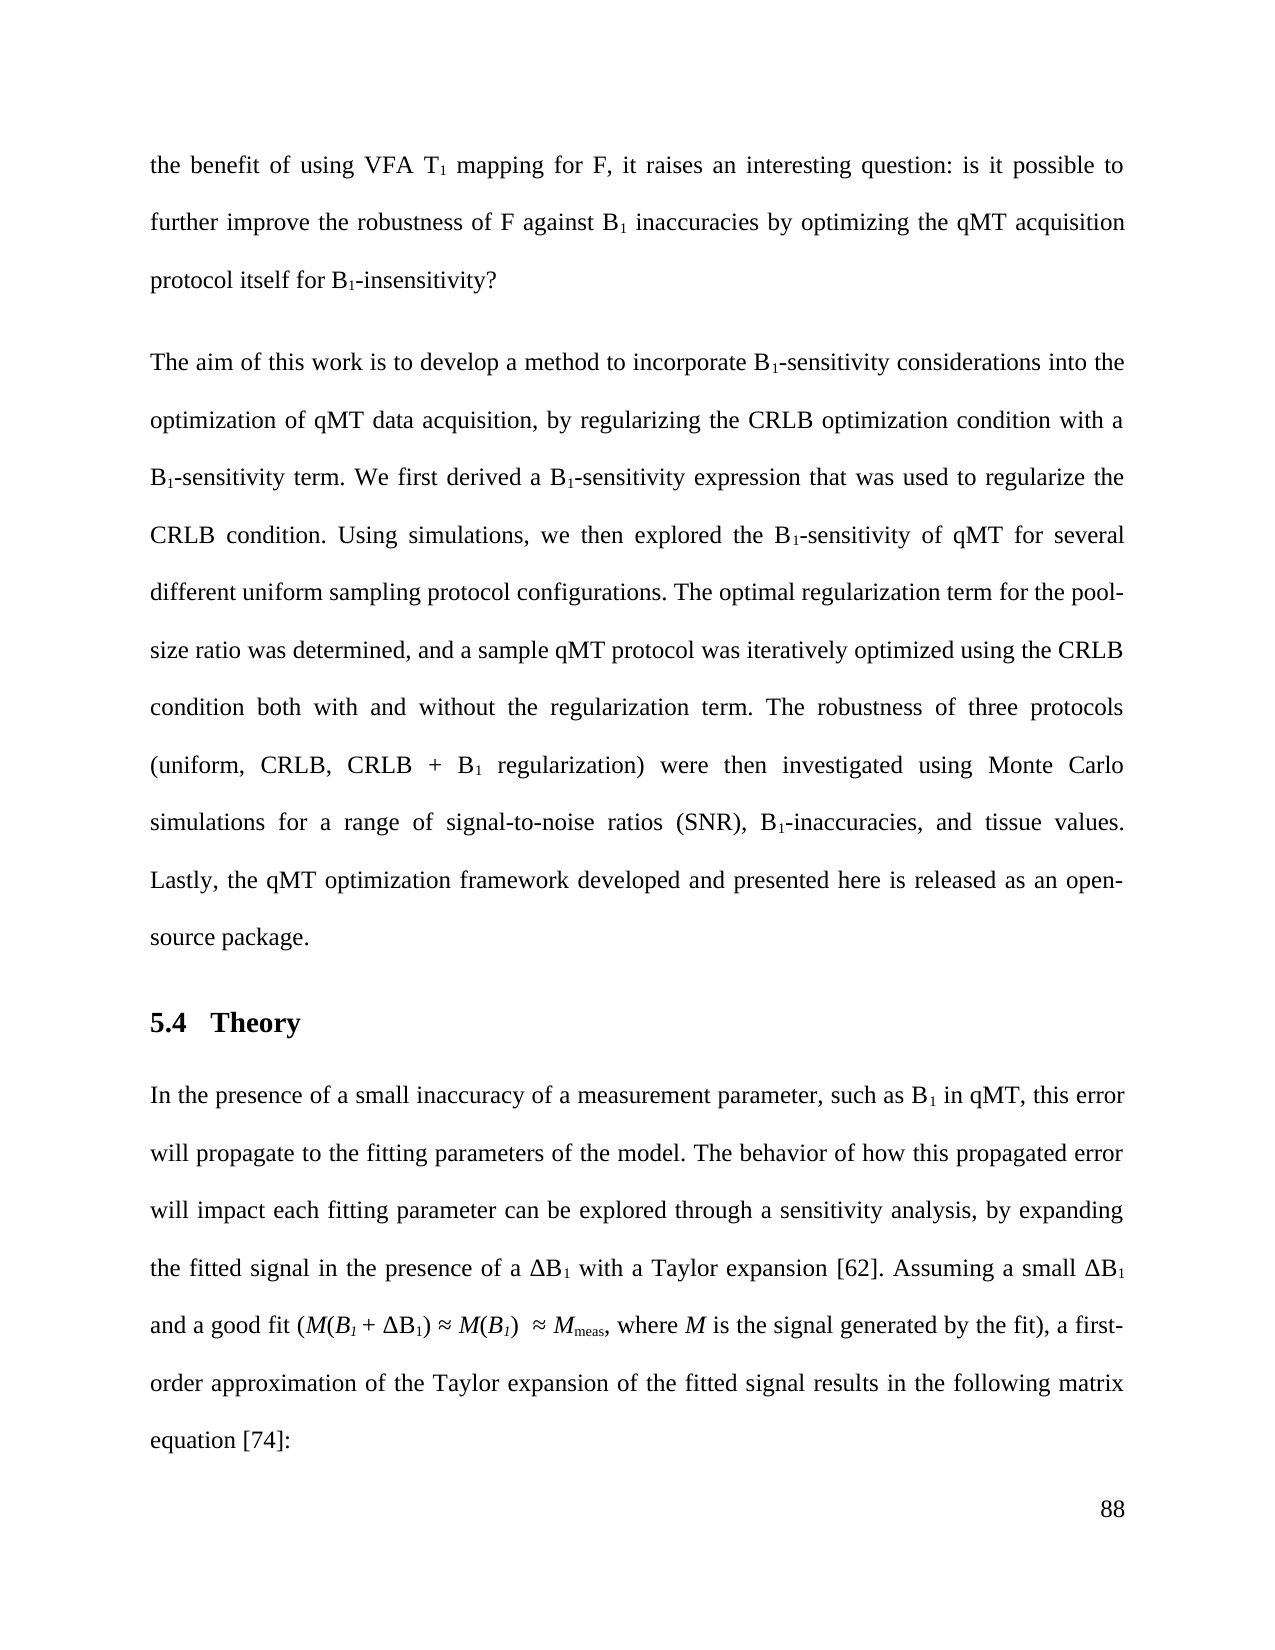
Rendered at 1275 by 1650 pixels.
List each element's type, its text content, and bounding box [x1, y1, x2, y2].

subtitle Theory [150, 1005, 1125, 1038]
text The aim of this work is to develop a method to incorporate B1-sensitivity considerations into the optimization of qMT data acquisition, by regularizing the CRLB optimization condition with a B1-sensitivity term. We first derived a B1-sensitivity expression that was used to regularize the CRLB condition. Using simulations, we then explored the B1-sensitivity of qMT for several different uniform sampling protocol configurations. The optimal regularization term for the pool-size ratio was determined, and a sample qMT protocol was iteratively optimized using the CRLB condition both with and without the regularization term. The robustness of three protocols (uniform, CRLB, CRLB + B1 regularization) were then investigated using Monte Carlo simulations for a range of signal-to-noise ratios (SNR), B1-inaccuracies, and tissue values. Lastly, the qMT optimization framework developed and presented here is released as an open-source package. [150, 347, 1125, 951]
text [150, 150, 1125, 294]
text In the presence of a small inaccuracy of a measurement parameter, such as B1 in qMT, this error will propagate to the fitting parameters of the model. The behavior of how this propagated error will impact each fitting parameter can be explored through a sensitivity analysis, by expanding the fitted signal in the presence of a ΔB1 with a Taylor expansion [62]. Assuming a small ΔB1 and a good fit (M(B1 + ΔB1) ≈ M(B1) ≈ Mmeas, where M is the signal generated by the fit), a first-order approximation of the Taylor expansion of the fitted signal results in the following matrix equation [74]: [150, 1080, 1125, 1454]
